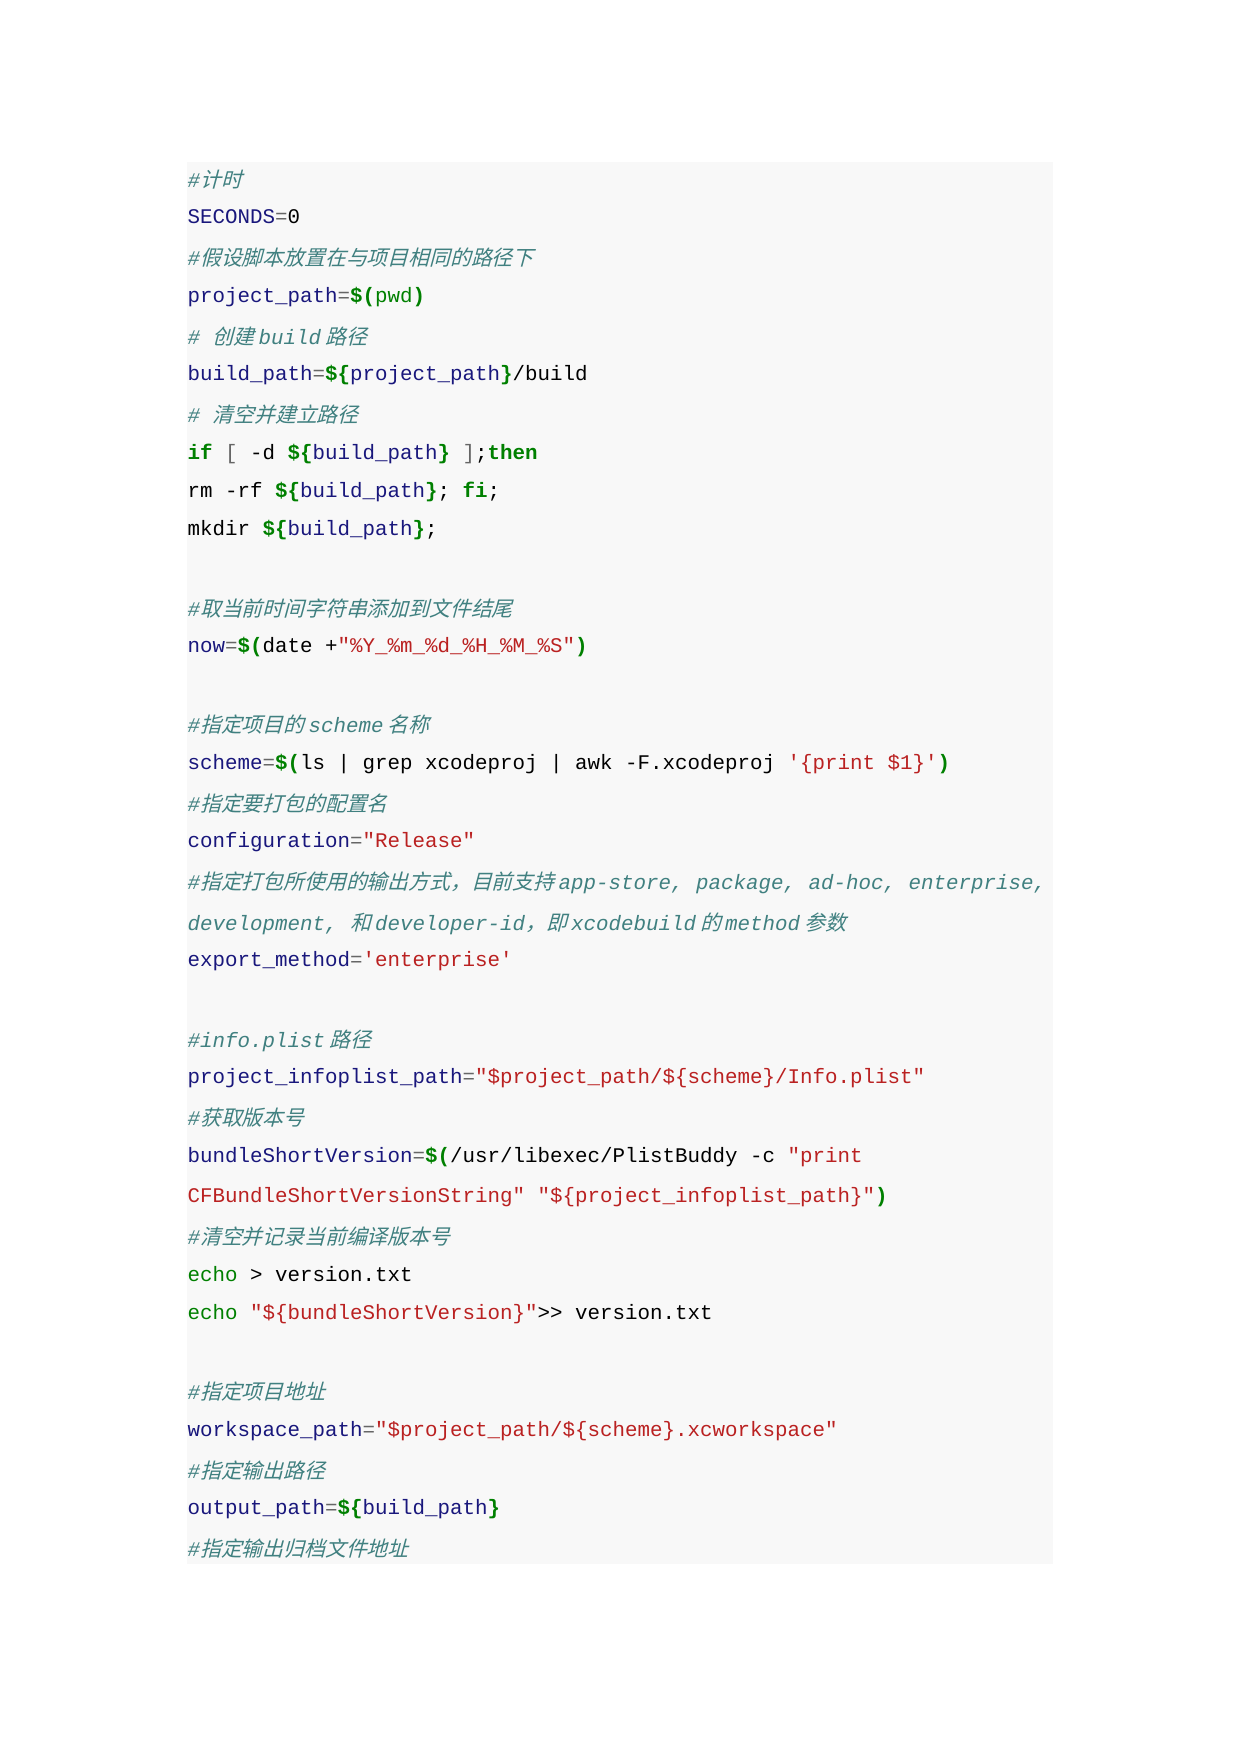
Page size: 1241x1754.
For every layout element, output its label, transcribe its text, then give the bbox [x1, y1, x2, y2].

text #清空并记录当前编译版本号 [187, 1219, 1053, 1252]
text #取当前时间字符串添加到文件结尾 [187, 591, 1053, 623]
text #获取版本号 [187, 1100, 1053, 1133]
text rm -rf ${build_path}; fi; [187, 476, 1053, 508]
text if [ -d ${build_path} ];then [187, 437, 1053, 470]
text echo > version.txt [187, 1259, 1053, 1292]
text #info.plist路径 [187, 1022, 1053, 1054]
text project_infoplist_path="$project_path/${scheme}/Info.plist" [187, 1062, 1053, 1094]
text scheme=$(ls | grep xcodeproj | awk -F.xcodeproj '{print $1}') [187, 748, 1053, 780]
text now=$(date +"%Y_%m_%d_%H_%M_%S") [187, 631, 1053, 663]
text bundleShortVersion=$(/usr/libexec/PlistBuddy -c "print CFBundleShortVersionString" "${project_infoplist_path}") [187, 1140, 1053, 1213]
text #指定项目地址 [187, 1374, 1053, 1407]
text output_path=${build_path} [187, 1493, 1053, 1525]
text #指定输出归档文件地址 [187, 1531, 1053, 1564]
text SECONDS=0 [187, 202, 1053, 234]
text mkdir ${build_path}; [187, 514, 1053, 547]
text #指定要打包的配置名 [187, 786, 1053, 818]
text configuration="Release" [187, 826, 1053, 858]
text #指定打包所使用的输出方式，目前支持app-store, package, ad-hoc, enterprise, development, 和developer-id，即xcodebuild的method参数 [187, 864, 1053, 937]
text build_path=${project_path}/build [187, 359, 1053, 391]
text #指定输出路径 [187, 1453, 1053, 1485]
text #假设脚本放置在与项目相同的路径下 [187, 240, 1053, 273]
text workspace_path="$project_path/${scheme}.xcworkspace" [187, 1414, 1053, 1447]
text # 创建build路径 [187, 319, 1053, 351]
text export_method='enterprise' [187, 945, 1053, 978]
text echo "${bundleShortVersion}">> version.txt [187, 1298, 1053, 1330]
text #计时 [187, 162, 1053, 194]
text #指定项目的scheme名称 [187, 707, 1053, 740]
text # 清空并建立路径 [187, 397, 1053, 430]
text project_path=$(pwd) [187, 281, 1053, 313]
